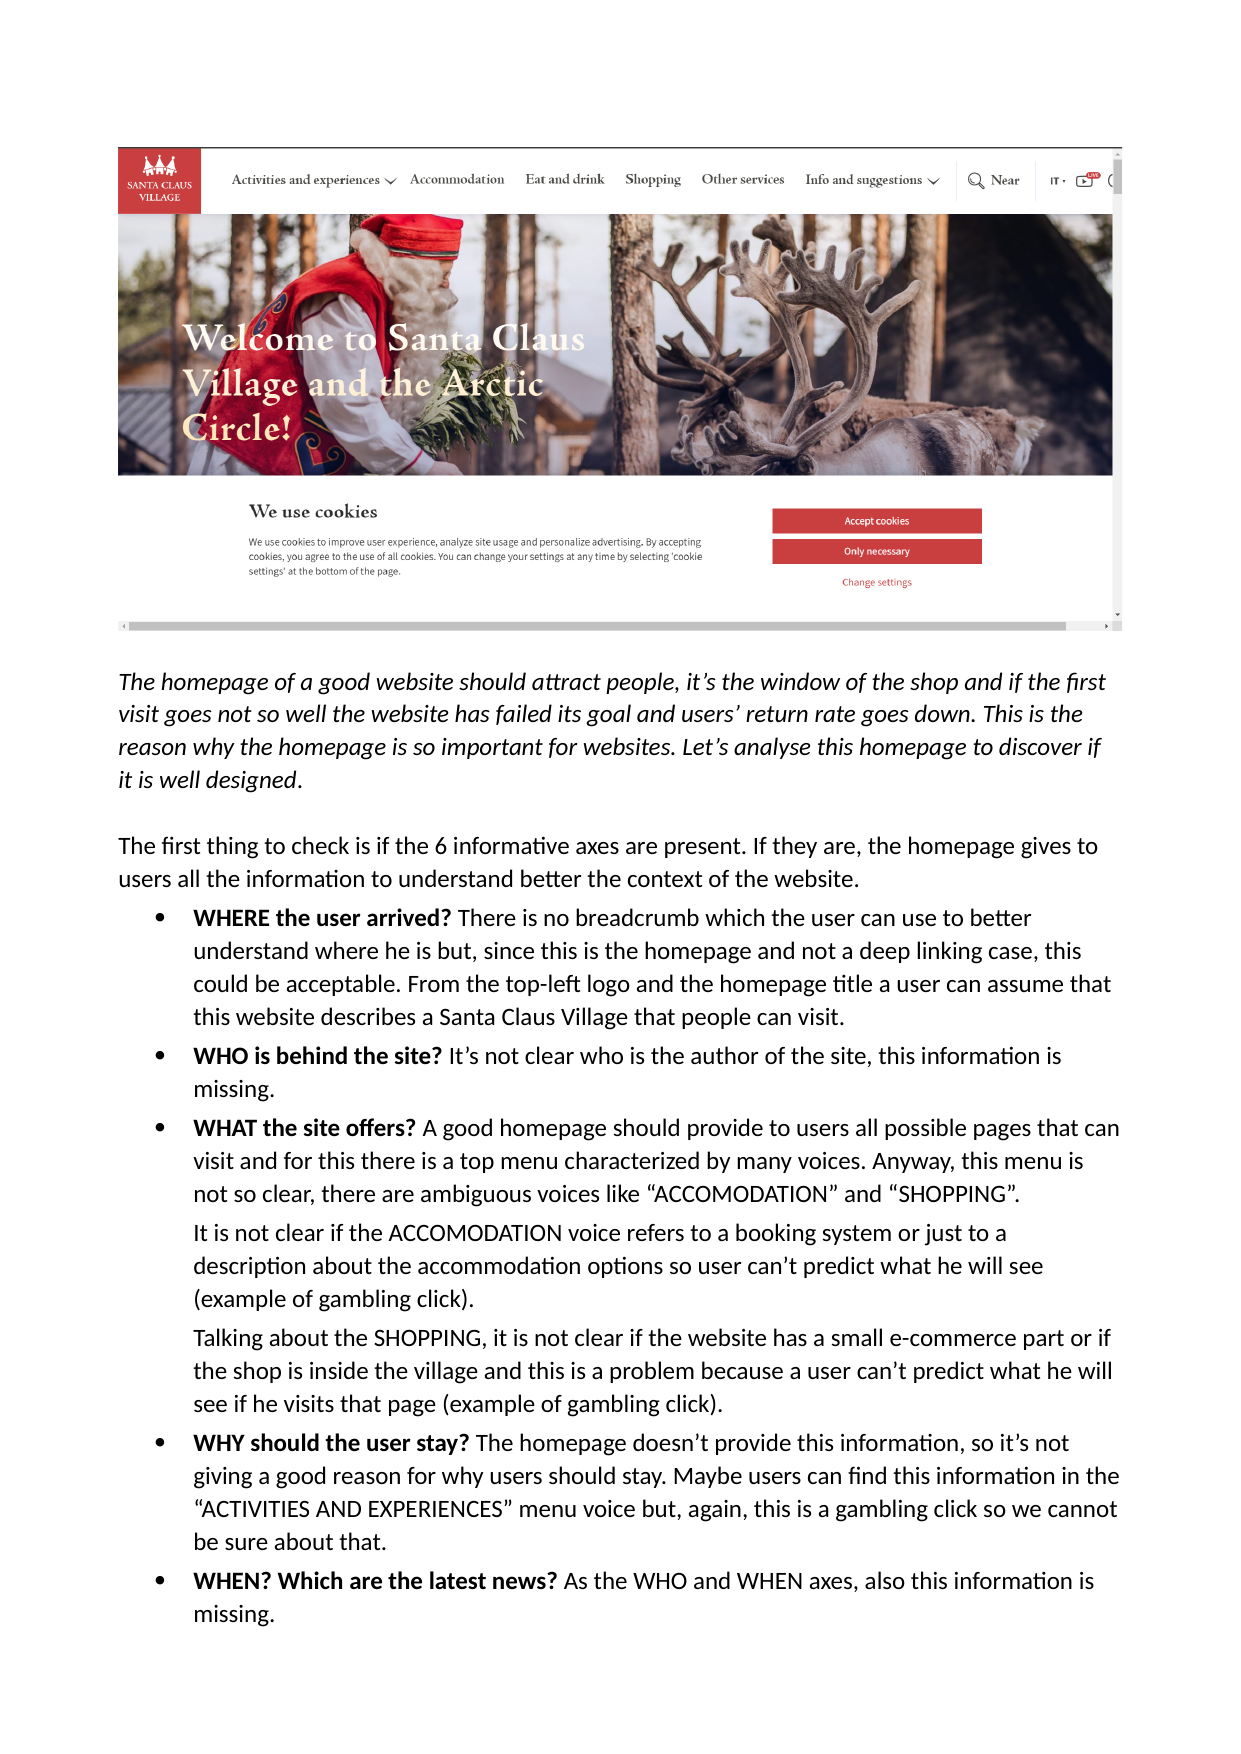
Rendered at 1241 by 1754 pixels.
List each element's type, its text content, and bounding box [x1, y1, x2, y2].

list It is not clear if the ACCOMODATION voice refers to a booking system or just to a description about the accommodation options so user can’t predict what he will see (example of gambling click). [193, 1217, 1122, 1314]
text The first thing to check is if the 6 informative axes are present. If they are, the homepage gives to users all the information to understand better the context of the website. [118, 830, 1122, 894]
picture [118, 147, 1123, 631]
list WHERE the user arrived? There is no breadcrumb which the user can use to better understand where he is but, since this is the homepage and not a deep linking case, this could be acceptable. From the top-left logo and the homepage title a user can assume that this website describes a Santa Claus Village that people can visit. [156, 902, 1122, 1032]
list WHO is behind the site? It’s not clear who is the author of the site, this information is missing. [156, 1040, 1122, 1104]
text The homepage of a good website should attract people, it’s the window of the shop and if the first visit goes not so well the website has failed its goal and users’ return rate goes down. This is the reason why the homepage is so important for websites. Let’s analyse this homepage to discover if it is well designed. [118, 666, 1122, 795]
list WHY should the user stay? The homepage doesn’t provide this information, so it’s not giving a good reason for why users should stay. Maybe users can find this information in the “ACTIVITIES AND EXPERIENCES” menu voice but, again, this is a gambling click so we cannot be sure about that. [156, 1427, 1122, 1557]
list WHEN? Which are the latest news? As the WHO and WHEN axes, also this information is missing. [156, 1565, 1122, 1629]
list Talking about the SHOPPING, it is not clear if the website has a small e-commerce part or if the shop is inside the village and this is a problem because a user can’t predict what he will see if he visits that page (example of gambling click). [193, 1322, 1122, 1419]
list WHAT the site offers? A good homepage should provide to users all possible pages that can visit and for this there is a top menu characterized by many voices. Anyway, this menu is not so clear, there are ambiguous voices like “ACCOMODATION” and “SHOPPING”. [156, 1112, 1122, 1209]
